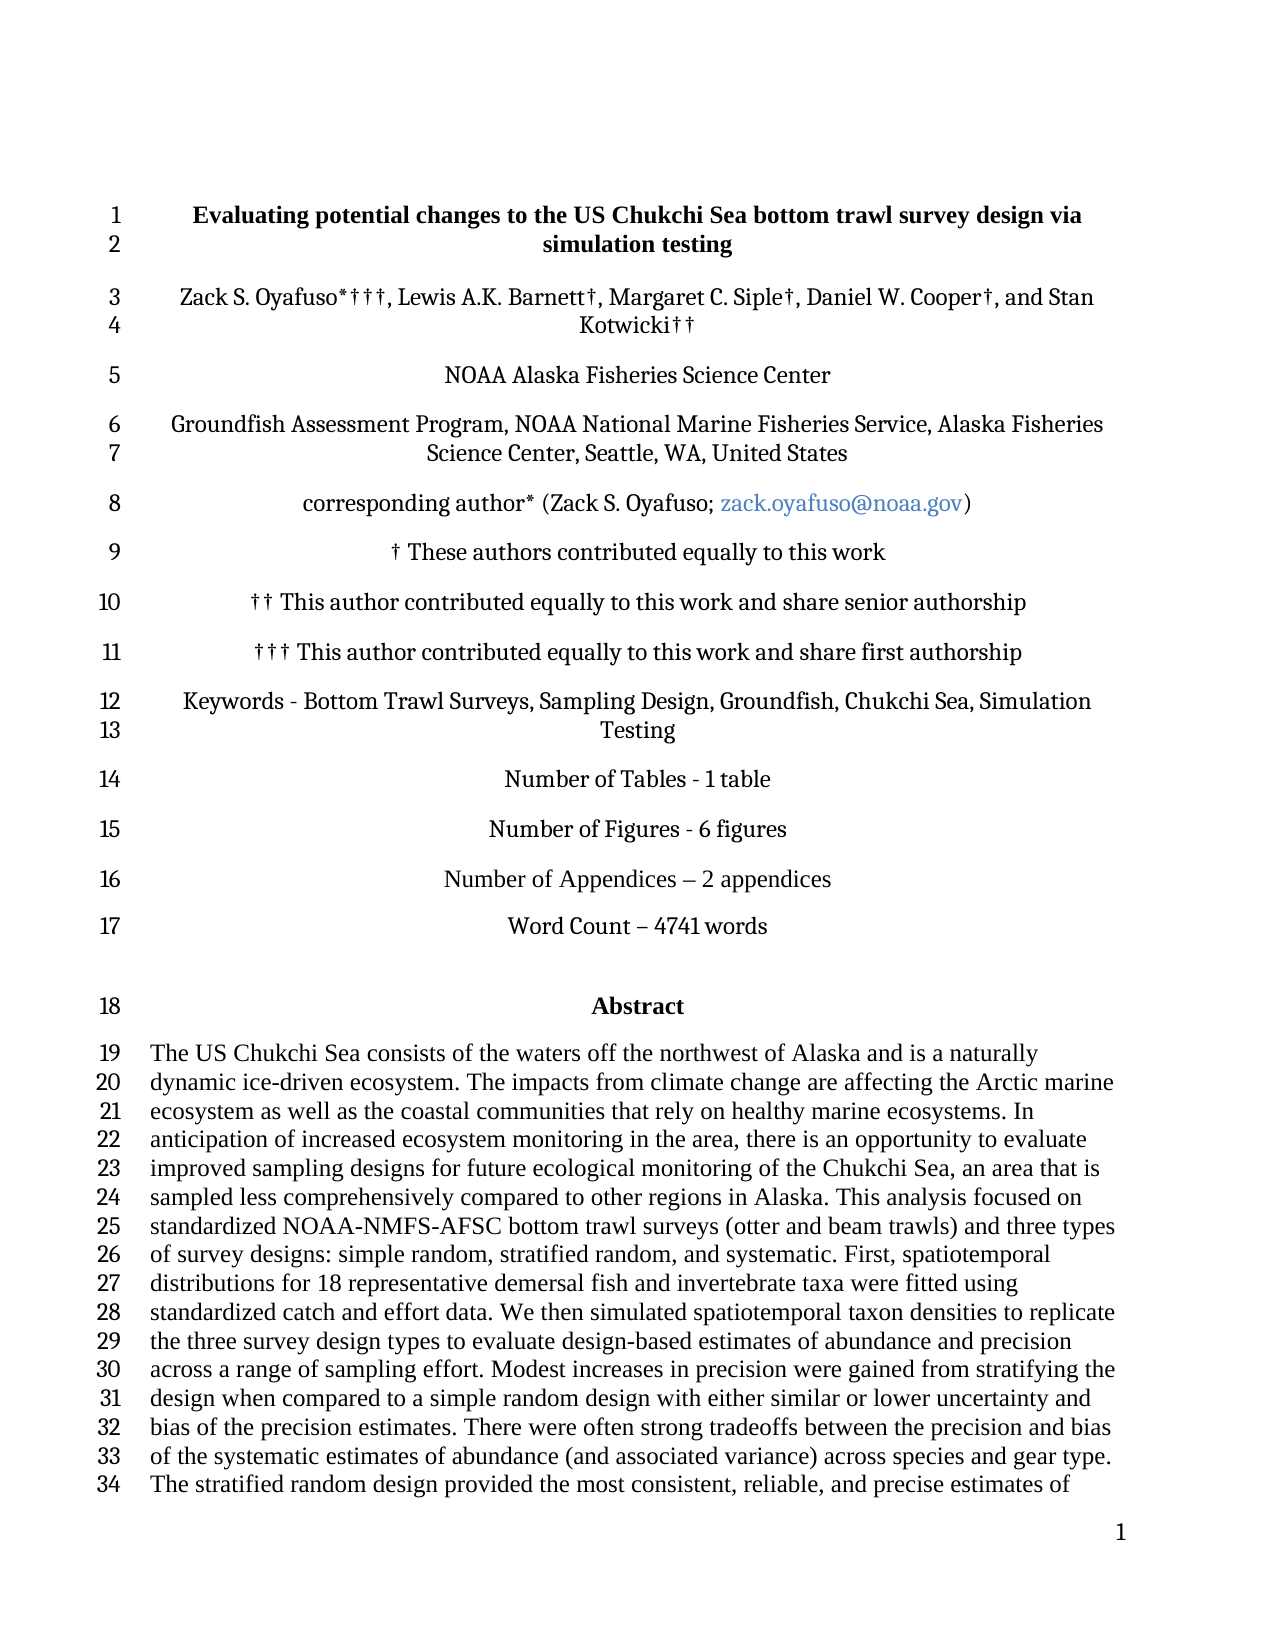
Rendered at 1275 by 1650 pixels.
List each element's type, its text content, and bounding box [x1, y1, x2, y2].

text Zack S. Oyafuso*†††, Lewis A.K. Barnett†, Margaret C. Siple†, Daniel W. Cooper†, and Stan Kotwicki†† [150, 282, 1125, 340]
text Groundfish Assessment Program, NOAA National Marine Fisheries Service, Alaska Fisheries Science Center, Seattle, WA, United States [150, 410, 1125, 468]
text Number of Appendices – 2 appendices [150, 864, 1125, 893]
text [150, 1038, 1125, 1498]
text Number of Figures - 6 figures [150, 815, 1125, 844]
title Evaluating potential changes to the US Chukchi Sea bottom trawl survey design via simulation testing [150, 200, 1125, 257]
text corresponding author* (Zack S. Oyafuso; zack.oyafuso@noaa.gov) [150, 489, 1125, 517]
text †† This author contributed equally to this work and share senior authorship [150, 588, 1125, 617]
text Keywords - Bottom Trawl Surveys, Sampling Design, Groundfish, Chukchi Sea, Simulation Testing [150, 687, 1125, 744]
text Number of Tables - 1 table [150, 765, 1125, 794]
text NOAA Alaska Fisheries Science Center [150, 361, 1125, 389]
text † These authors contributed equally to this work [150, 538, 1125, 567]
subtitle Abstract [150, 991, 1125, 1019]
text ††† This author contributed equally to this work and share first authorship [150, 637, 1125, 666]
text Word Count – 4741 words [150, 912, 1125, 941]
